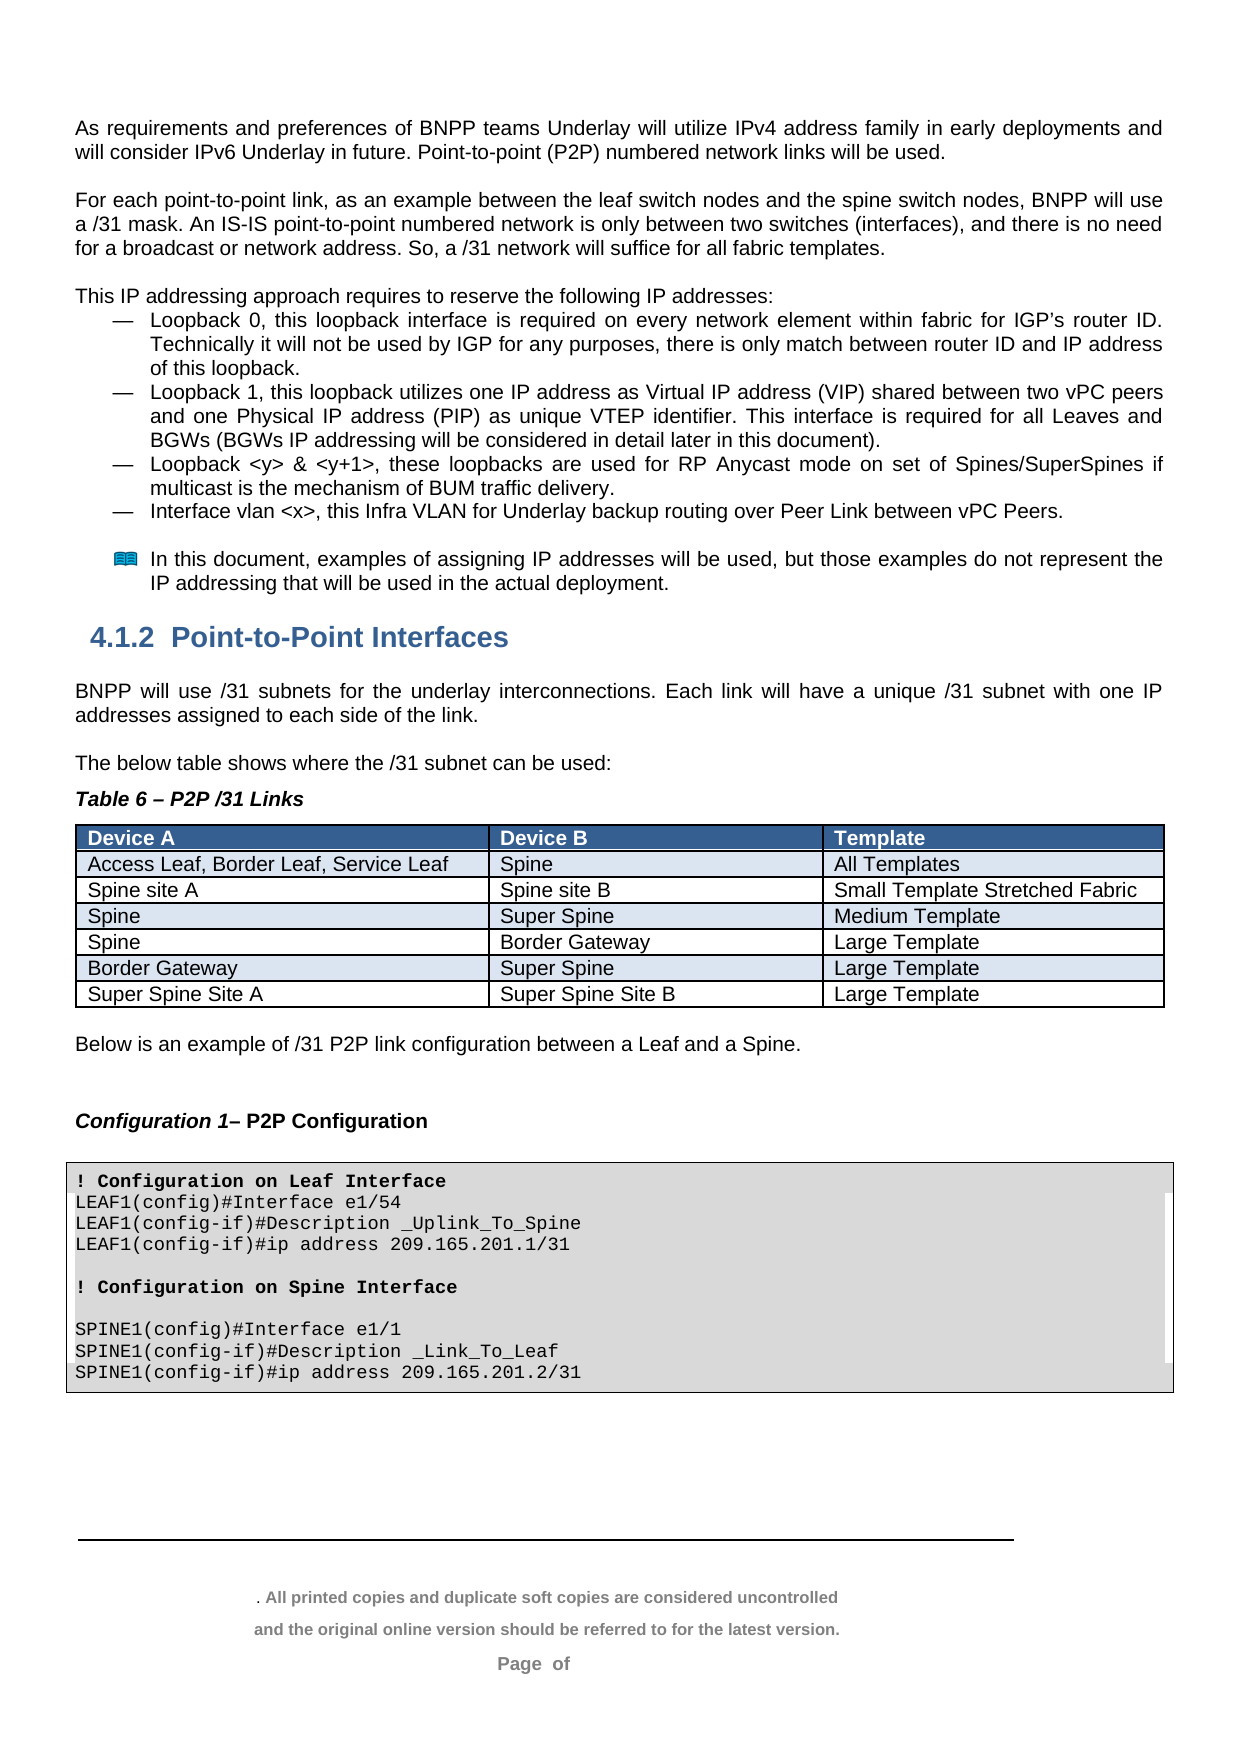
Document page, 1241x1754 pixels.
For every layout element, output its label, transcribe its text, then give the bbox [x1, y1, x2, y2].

text In this document, examples of assigning IP addresses will be used, but those examples do not represent the IP addressing that will be used in the actual deployment. [112, 547, 1165, 595]
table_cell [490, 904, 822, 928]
text LEAF1(config)#Interface e1/54 [75, 1193, 1165, 1214]
text As requirements and preferences of BNPP teams Underlay will utilize IPv4 address family in early deployments and will consider IPv6 Underlay in future. Point-to-point (P2P) numbered network links will be used. [75, 116, 1165, 164]
text Table 6 – P2P /31 Links [75, 787, 1165, 811]
text Below is an example of /31 P2P link configuration between a Leaf and a Spine. [75, 1032, 1165, 1056]
text The below table shows where the /31 subnet can be used: [75, 751, 1165, 774]
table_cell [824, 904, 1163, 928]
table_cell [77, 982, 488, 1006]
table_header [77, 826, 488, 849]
text Configuration 1– P2P Configuration [75, 1109, 1165, 1133]
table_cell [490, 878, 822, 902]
list Interface vlan <x>, this Infra VLAN for Underlay backup routing over Peer Link between vPC Peers. [112, 499, 1165, 523]
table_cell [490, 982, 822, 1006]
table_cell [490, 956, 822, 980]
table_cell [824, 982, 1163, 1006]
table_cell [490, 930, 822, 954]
text This IP addressing approach requires to reserve the following IP addresses: [75, 284, 1165, 308]
list Loopback 1, this loopback utilizes one IP address as Virtual IP address (VIP) shared between two vPC peers and one Physical IP address (PIP) as unique VTEP identifier. This interface is required for all Leaves and BGWs (BGWs IP addressing will be considered in detail later in this document). [112, 379, 1165, 451]
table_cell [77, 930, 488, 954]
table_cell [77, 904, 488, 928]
text For each point-to-point link, as an example between the leaf switch nodes and the spine switch nodes, BNPP will use a /31 mask. An IS-IS point-to-point numbered network is only between two switches (interfaces), and there is no need for a broadcast or network address. So, a /31 network will suffice for all fabric templates. [75, 188, 1165, 260]
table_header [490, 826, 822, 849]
subtitle Point-to-Point Interfaces [90, 620, 1165, 654]
text SPINE1(config)#Interface e1/1 [75, 1320, 1165, 1341]
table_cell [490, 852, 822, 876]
list Loopback <y> & <y+1>, these loopbacks are used for RP Anycast mode on set of Spines/SuperSpines if multicast is the mechanism of BUM traffic delivery. [112, 451, 1165, 499]
picture [113, 550, 139, 567]
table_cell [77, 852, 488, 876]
text ! Configuration on Spine Interface [75, 1278, 1165, 1299]
text LEAF1(config-if)#ip address 209.165.201.1/31 [75, 1235, 1165, 1256]
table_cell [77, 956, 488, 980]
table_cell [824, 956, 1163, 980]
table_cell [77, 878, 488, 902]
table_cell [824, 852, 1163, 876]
list Loopback 0, this loopback interface is required on every network element within fabric for IGP’s router ID. Technically it will not be used by IGP for any purposes, there is only match between router ID and IP address of this loopback. [112, 308, 1165, 379]
text SPINE1(config-if)#ip address 209.165.201.2/31 [67, 1353, 1173, 1392]
text ! Configuration on Leaf Interface [67, 1163, 1173, 1193]
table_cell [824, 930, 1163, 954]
text BNPP will use /31 subnets for the underlay interconnections. Each link will have a unique /31 subnet with one IP addresses assigned to each side of the link. [75, 679, 1165, 727]
text LEAF1(config-if)#Description _Uplink_To_Spine [75, 1214, 1165, 1235]
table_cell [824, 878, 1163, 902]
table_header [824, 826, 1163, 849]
